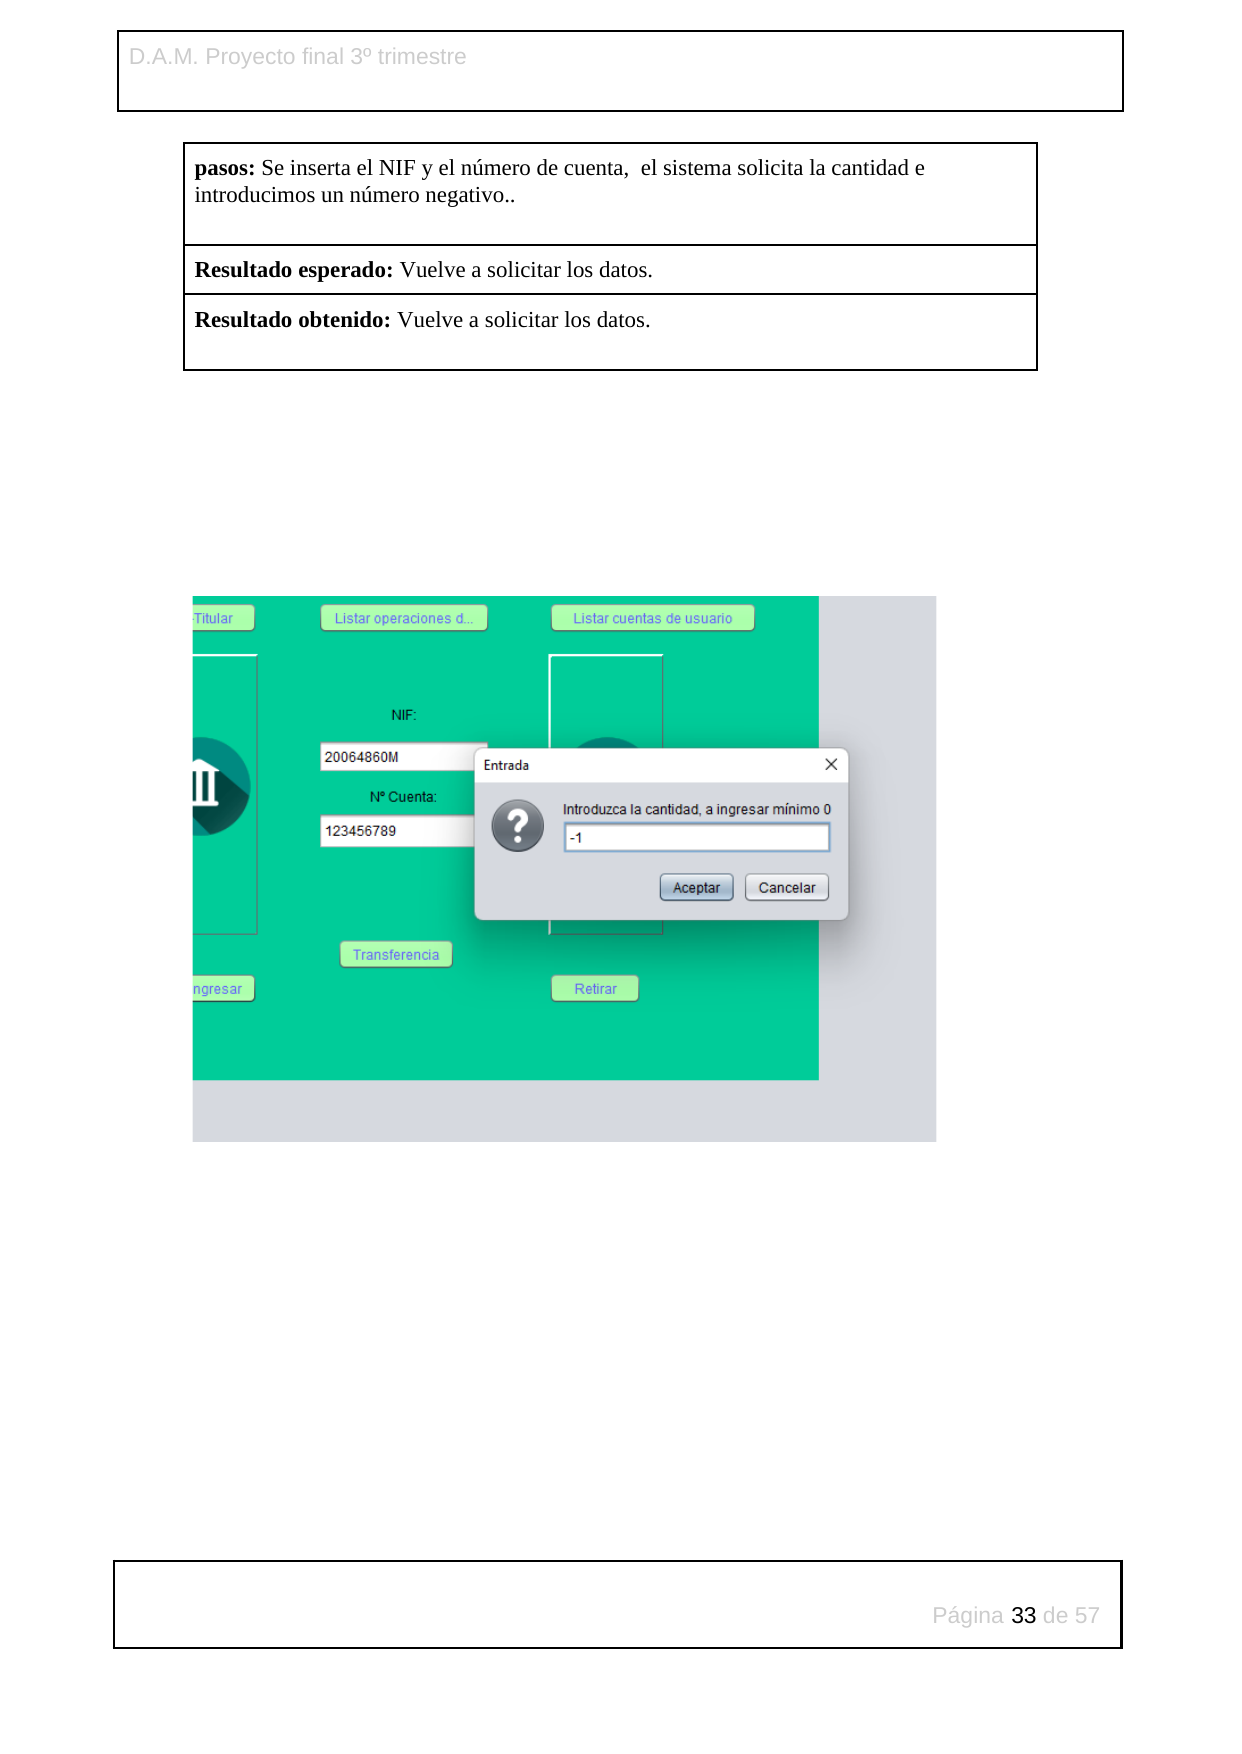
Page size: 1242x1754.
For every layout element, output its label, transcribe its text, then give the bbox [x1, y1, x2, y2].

table_cell pasos: Se inserta el NIF y el número de cuenta, el sistema solicita la cantidad e introducimos un número negativo.. [185, 144, 1036, 244]
table_cell Resultado esperado: Vuelve a solicitar los datos. [185, 246, 1036, 293]
picture [192, 596, 937, 1142]
table_cell Resultado obtenido: Vuelve a solicitar los datos. [185, 295, 1036, 369]
